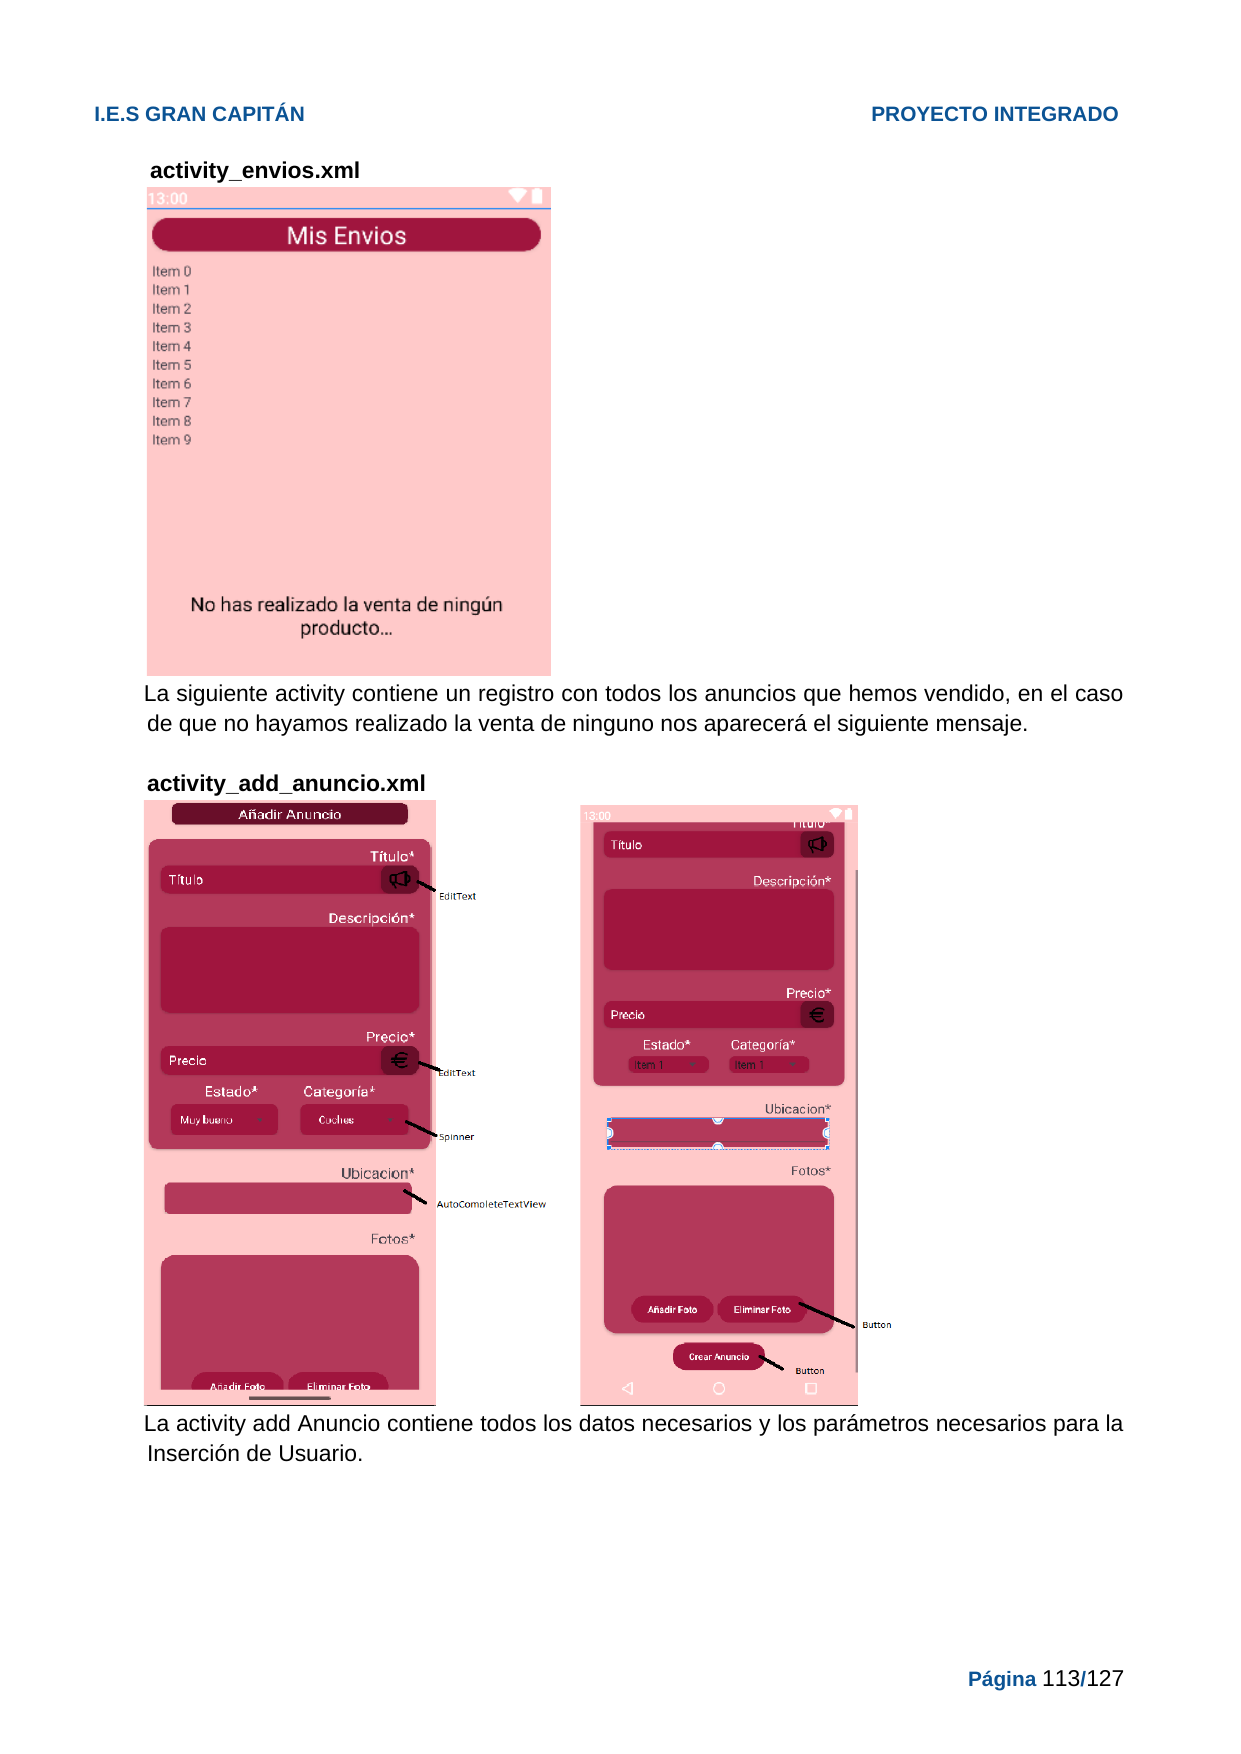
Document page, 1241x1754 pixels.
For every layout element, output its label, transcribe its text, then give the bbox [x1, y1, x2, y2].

picture [143, 800, 993, 1406]
subtitle activity_add_anuncio.xml [147, 770, 1124, 797]
subtitle activity_envios.xml [150, 157, 1124, 183]
text La siguiente activity contiene un registro con todos los anuncios que hemos vendido, en el caso de que no hayamos realizado la venta de ninguno nos aparecerá el siguiente mensaje. [144, 680, 1124, 736]
picture [146, 187, 551, 676]
text La activity add Anuncio contiene todos los datos necesarios y los parámetros necesarios para la Inserción de Usuario. [144, 1410, 1124, 1466]
